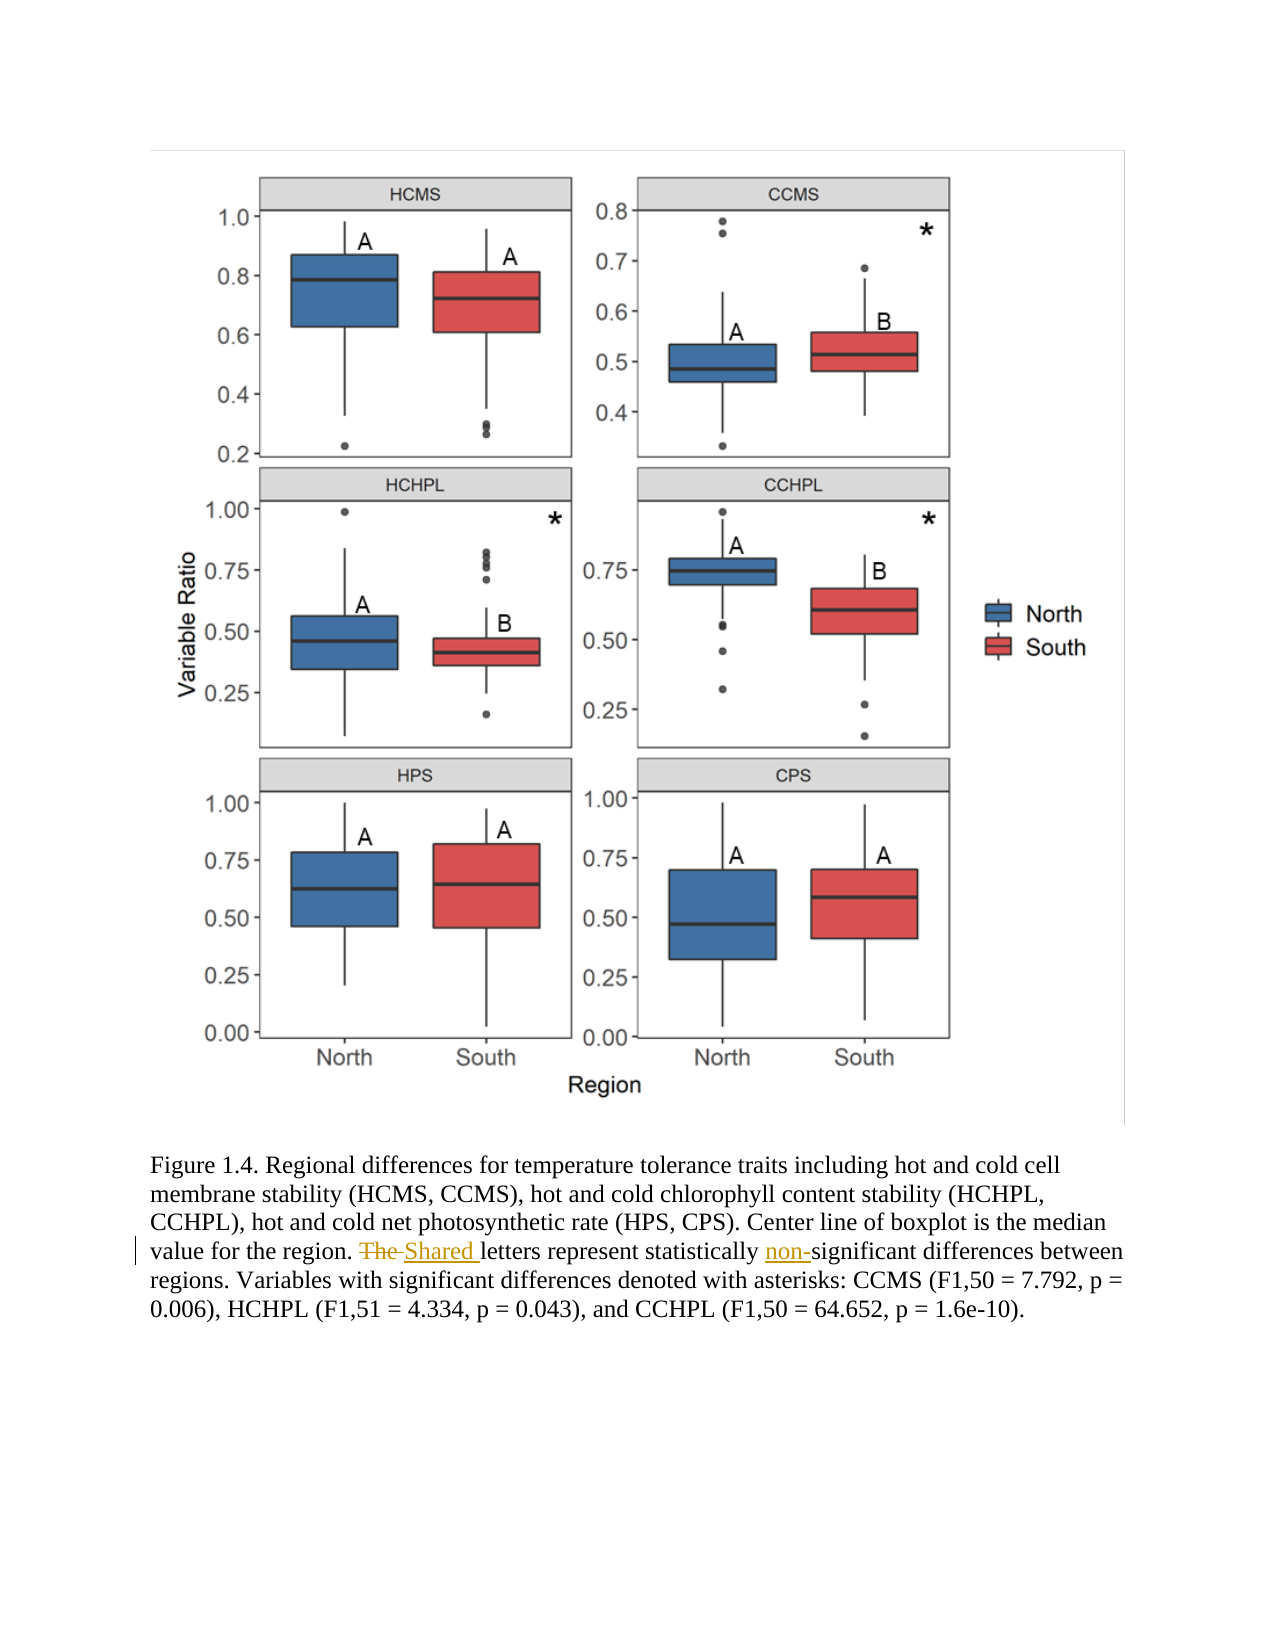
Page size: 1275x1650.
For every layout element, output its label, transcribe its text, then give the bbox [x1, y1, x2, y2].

picture [150, 150, 1125, 1125]
title Figure 1.4. Regional differences for temperature tolerance traits including hot and cold cell membrane stability (HCMS, CCMS), hot and cold chlorophyll content stability (HCHPL, CCHPL), hot and cold net photosynthetic rate (HPS, CPS). Center line of boxplot is the median value for the region. letters represent statistically significant differences between regions. Variables with significant differences denoted with asterisks: CCMS (F1,50 = 7.792, p = 0.006), HCHPL (F1,51 = 4.334, p = 0.043), and CCHPL (F1,50 = 64.652, p = 1.6e-10). [150, 1150, 1125, 1322]
